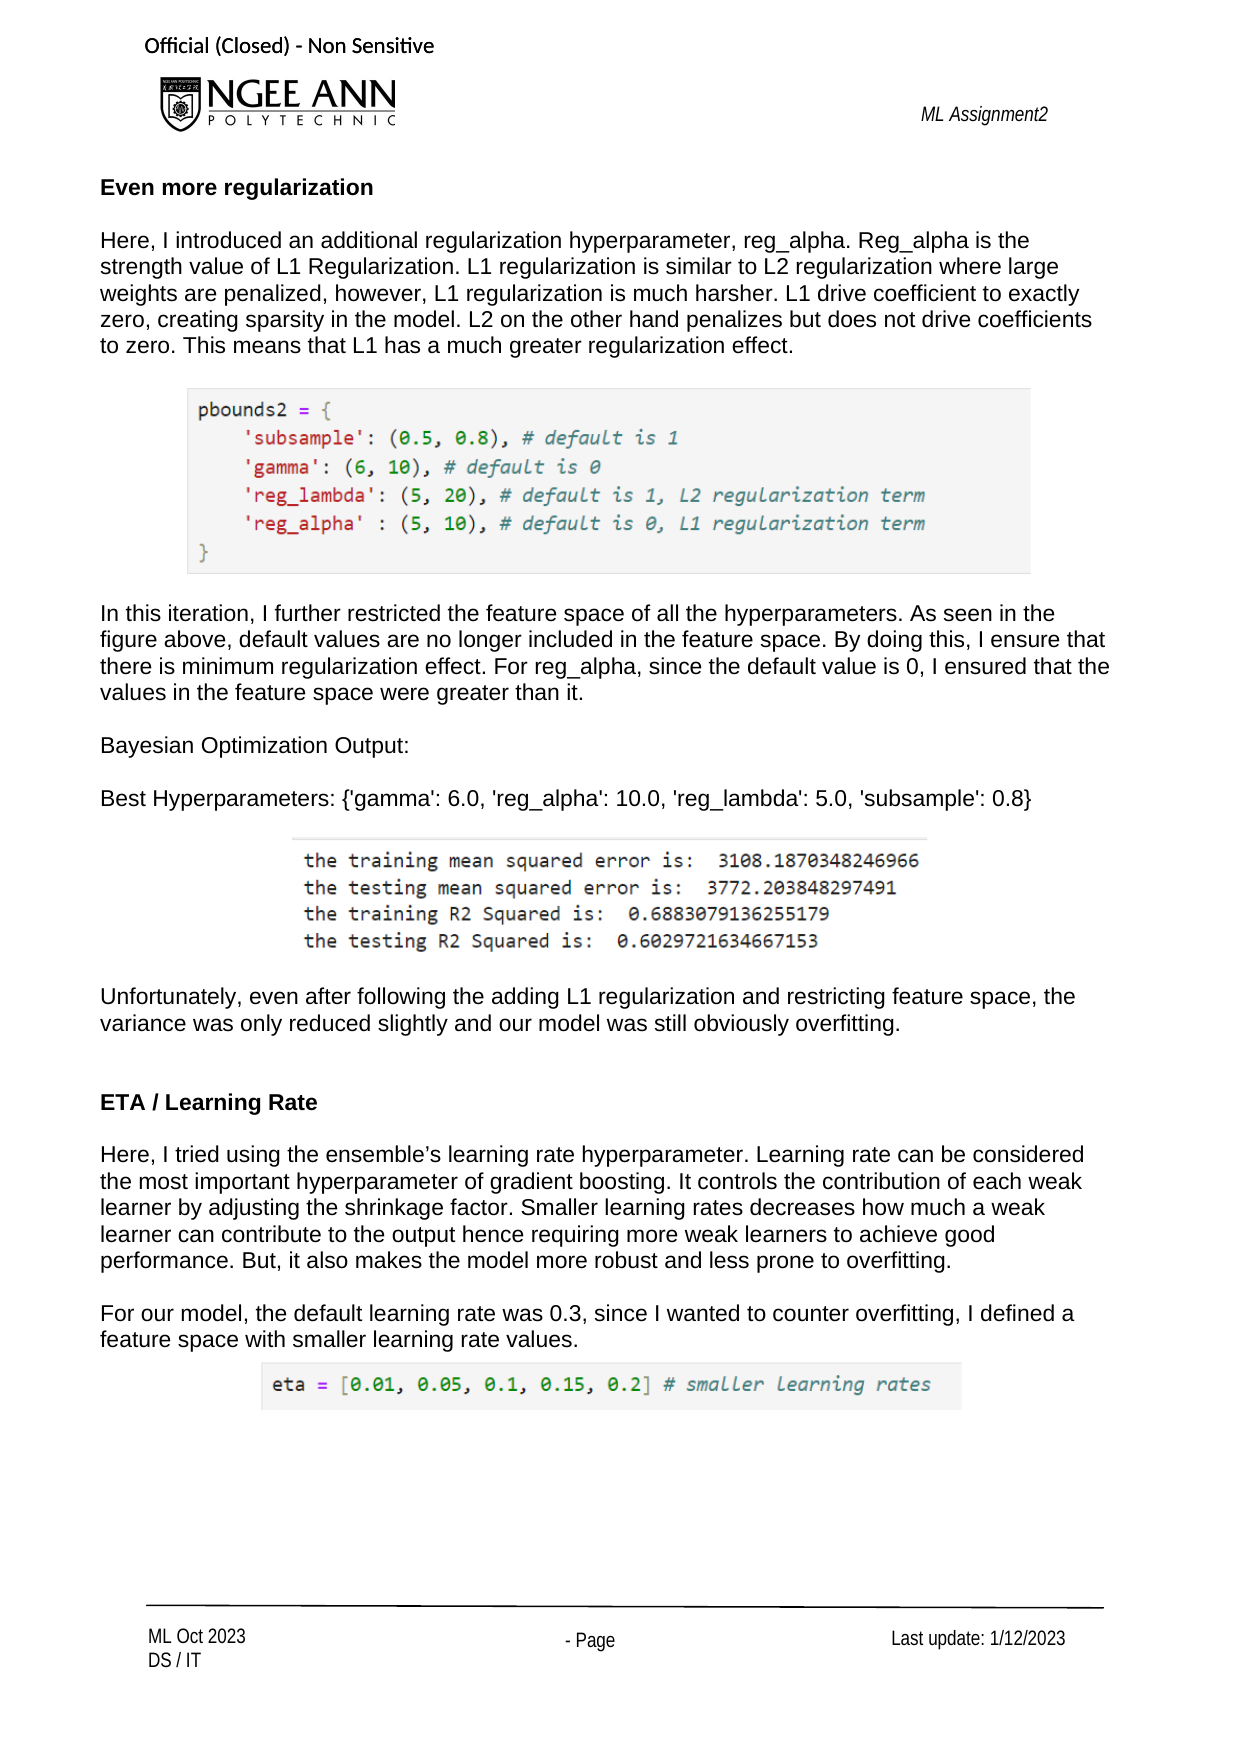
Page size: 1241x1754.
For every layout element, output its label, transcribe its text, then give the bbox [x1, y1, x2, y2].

subtitle Bayesian Optimization Output: [100, 732, 1113, 758]
subtitle Unfortunately, even after following the adding L1 regularization and restricting feature space, the variance was only reduced slightly and our model was still obviously overfitting. [100, 983, 1113, 1036]
picture [182, 385, 1031, 574]
subtitle In this iteration, I further restricted the feature space of all the hyperparameters. As seen in the figure above, default values are no longer included in the feature space. By doing this, I ensure that there is minimum regularization effect. For reg_alpha, since the default value is 0, I ensured that the values in the feature space were greater than it. [100, 600, 1113, 705]
subtitle For our model, the default learning rate was 0.3, since I wanted to counter overfitting, I defined a feature space with smaller learning rate values. [100, 1299, 1113, 1352]
picture [160, 77, 395, 132]
text Best Hyperparameters: {'gamma': 6.0, 'reg_alpha': 10.0, 'reg_lambda': 5.0, 'subsample': 0.8} [100, 784, 1113, 811]
subtitle Here, I tried using the ensemble’s learning rate hyperparameter. Learning rate can be considered the most important hyperparameter of gradient boosting. It controls the contribution of each weak learner by adjusting the shrinkage factor. Smaller learning rates decreases how much a weak learner can contribute to the output hence requiring more weak learners to achieve good performance. But, it also makes the model more robust and less prone to overfitting. [100, 1141, 1113, 1273]
picture [285, 837, 928, 957]
picture [251, 1352, 962, 1410]
subtitle Even more regularization [100, 174, 1113, 201]
subtitle Here, I introduced an additional regularization hyperparameter, reg_alpha. Reg_alpha is the strength value of L1 Regularization. L1 regularization is similar to L2 regularization where large weights are penalized, however, L1 regularization is much harsher. L1 drive coefficient to exactly zero, creating sparsity in the model. L2 on the other hand penalizes but does not drive coefficients to zero. This means that L1 has a much greater regularization effect. [100, 227, 1113, 359]
subtitle ETA / Learning Rate [100, 1089, 1113, 1115]
